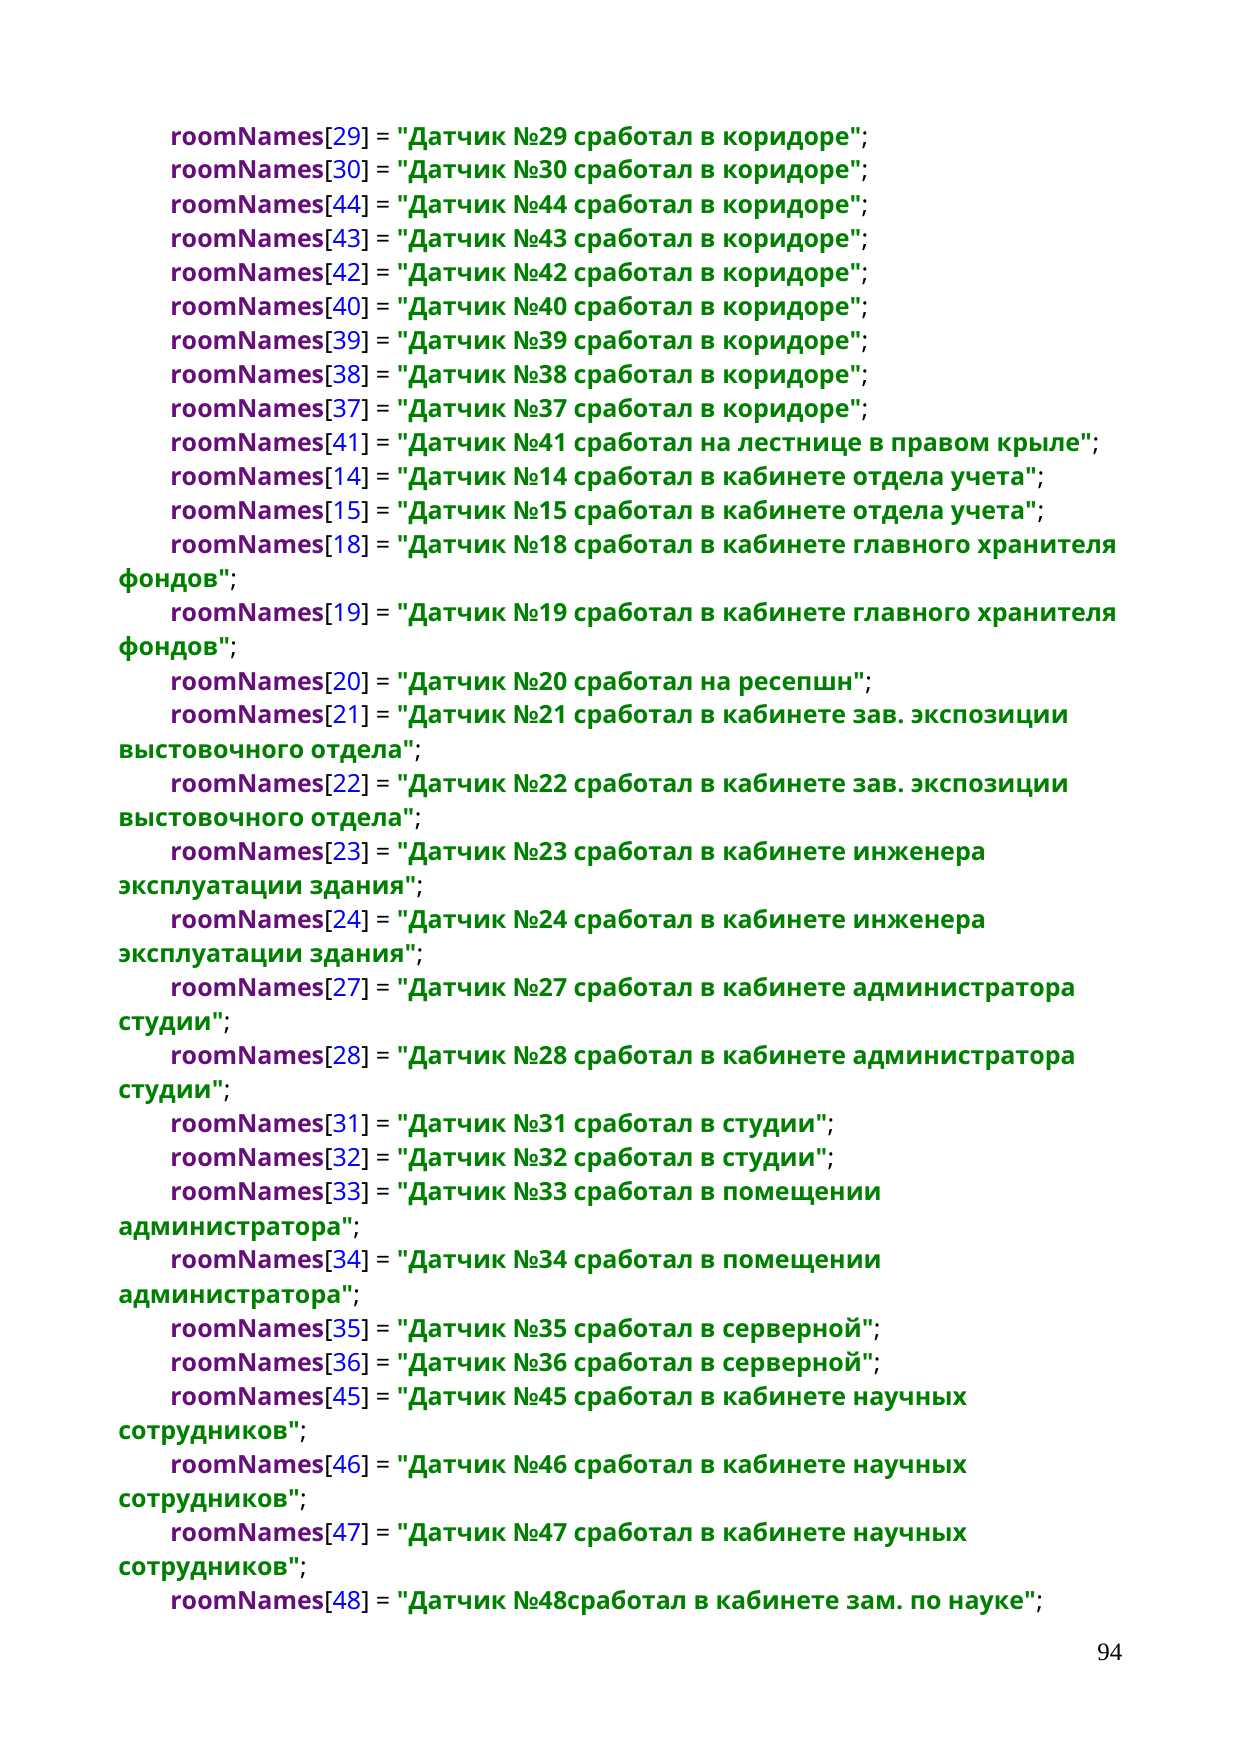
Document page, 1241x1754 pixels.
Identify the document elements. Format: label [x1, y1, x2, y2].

text [118, 118, 1122, 1617]
